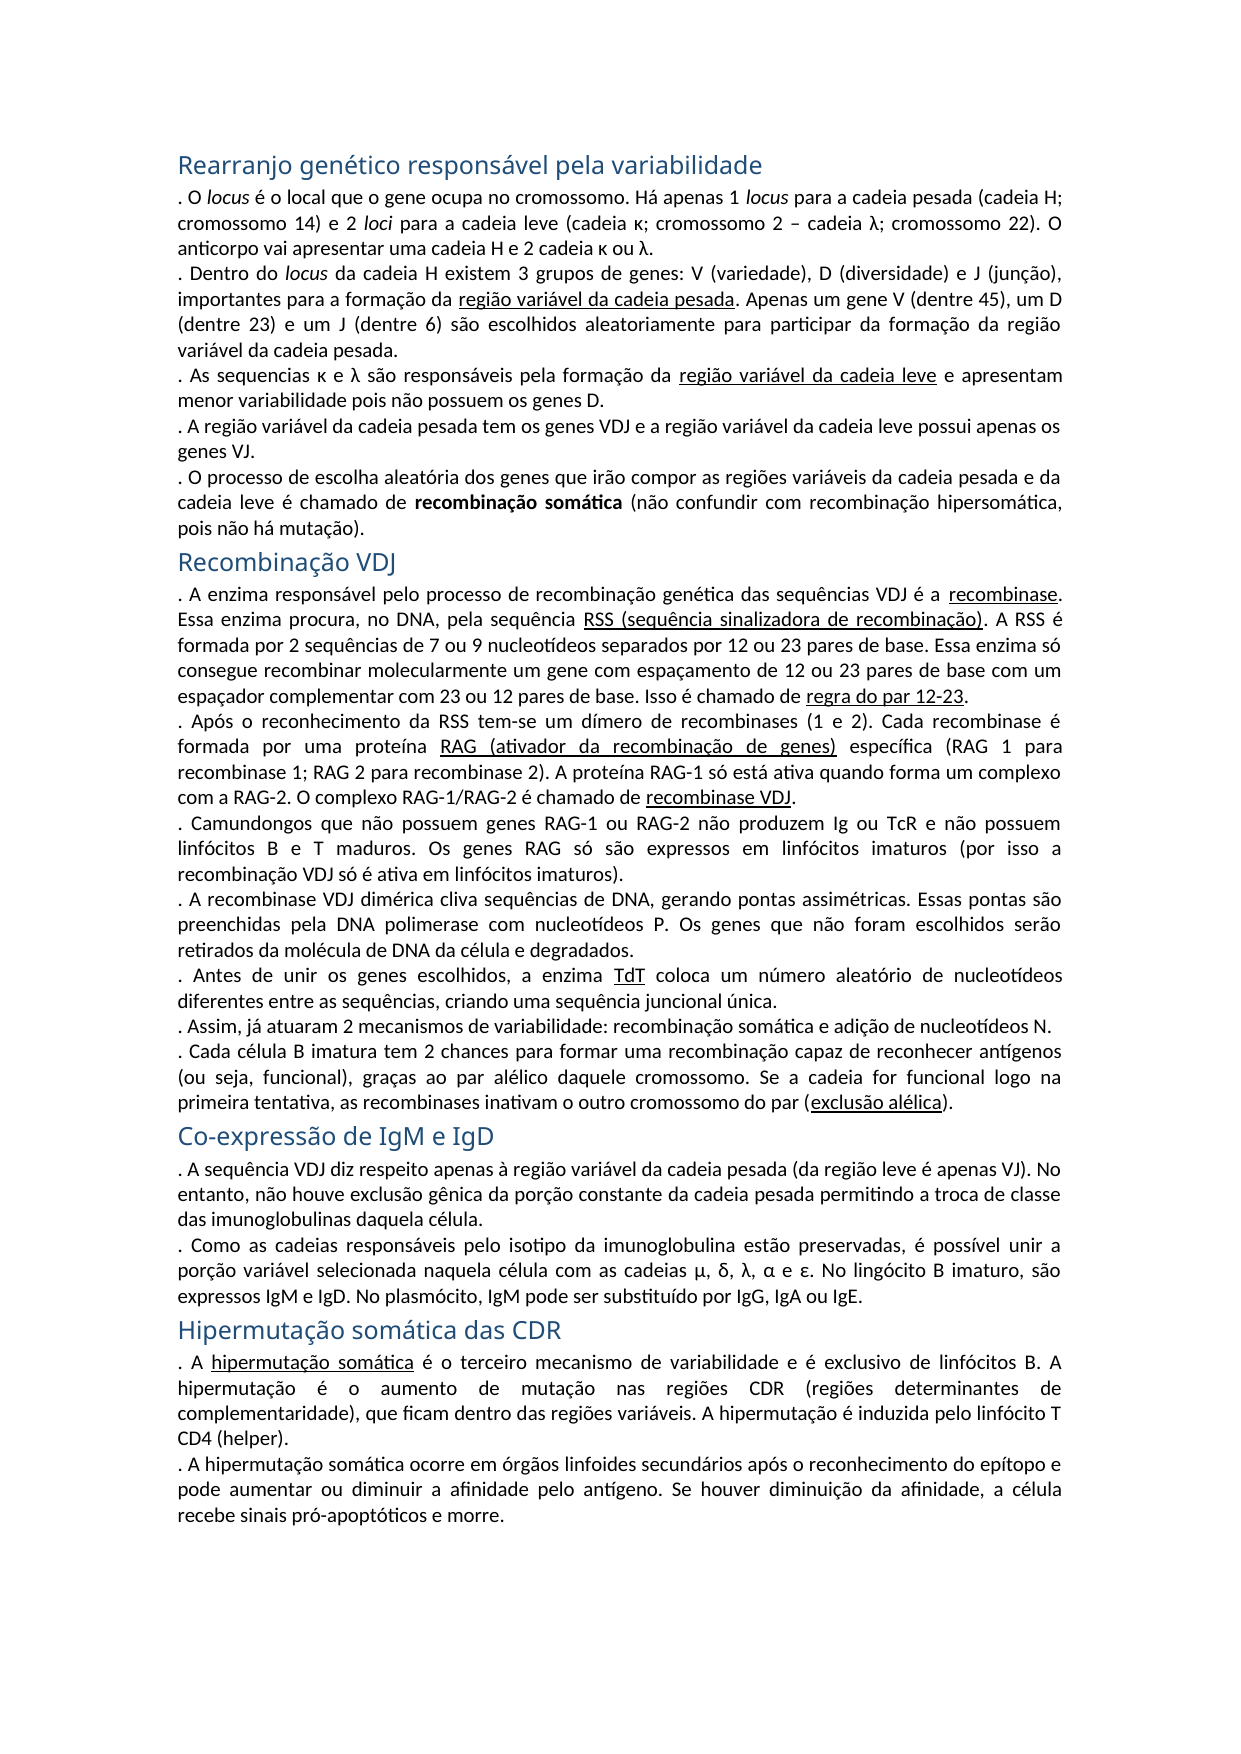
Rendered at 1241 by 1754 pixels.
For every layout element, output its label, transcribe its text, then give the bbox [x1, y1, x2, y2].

text . Dentro do locus da cadeia H existem 3 grupos de genes: V (variedade), D (diversidade) e J (junção), importantes para a formação da região variável da cadeia pesada. Apenas um gene V (dentre 45), um D (dentre 23) e um J (dentre 6) são escolhidos aleatoriamente para participar da formação da região variável da cadeia pesada. [177, 261, 1063, 362]
text . Cada célula B imatura tem 2 chances para formar uma recombinação capaz de reconhecer antígenos (ou seja, funcional), graças ao par alélico daquele cromossomo. Se a cadeia for funcional logo na primeira tentativa, as recombinases inativam o outro cromossomo do par (exclusão alélica). [177, 1039, 1063, 1115]
subtitle Co-expressão de IgM e IgD [177, 1119, 1063, 1153]
text . A hipermutação somática é o terceiro mecanismo de variabilidade e é exclusivo de linfócitos B. A hipermutação é o aumento de mutação nas regiões CDR (regiões determinantes de complementaridade), que ficam dentro das regiões variáveis. A hipermutação é induzida pelo linfócito T CD4 (helper). [177, 1349, 1063, 1451]
text . Assim, já atuaram 2 mecanismos de variabilidade: recombinação somática e adição de nucleotídeos N. [177, 1013, 1063, 1039]
text . A enzima responsável pelo processo de recombinação genética das sequências VDJ é a recombinase. Essa enzima procura, no DNA, pela sequência RSS (sequência sinalizadora de recombinação). A RSS é formada por 2 sequências de 7 ou 9 nucleotídeos separados por 12 ou 23 pares de base. Essa enzima só consegue recombinar molecularmente um gene com espaçamento de 12 ou 23 pares de base com um espaçador complementar com 23 ou 12 pares de base. Isso é chamado de regra do par 12-23. [177, 581, 1063, 708]
subtitle Rearranjo genético responsável pela variabilidade [177, 148, 1063, 182]
text . A recombinase VDJ dimérica cliva sequências de DNA, gerando pontas assimétricas. Essas pontas são preenchidas pela DNA polimerase com nucleotídeos P. Os genes que não foram escolhidos serão retirados da molécula de DNA da célula e degradados. [177, 886, 1063, 962]
text . O locus é o local que o gene ocupa no cromossomo. Há apenas 1 locus para a cadeia pesada (cadeia H; cromossomo 14) e 2 loci para a cadeia leve (cadeia κ; cromossomo 2 – cadeia λ; cromossomo 22). O anticorpo vai apresentar uma cadeia H e 2 cadeia κ ou λ. [177, 184, 1063, 261]
subtitle Hipermutação somática das CDR [177, 1312, 1063, 1347]
text . Antes de unir os genes escolhidos, a enzima TdT coloca um número aleatório de nucleotídeos diferentes entre as sequências, criando uma sequência juncional única. [177, 962, 1063, 1013]
text . Camundongos que não possuem genes RAG-1 ou RAG-2 não produzem Ig ou TcR e não possuem linfócitos B e T maduros. Os genes RAG só são expressos em linfócitos imaturos (por isso a recombinação VDJ só é ativa em linfócitos imaturos). [177, 810, 1063, 886]
subtitle Recombinação VDJ [177, 544, 1063, 578]
text . O processo de escolha aleatória dos genes que irão compor as regiões variáveis da cadeia pesada e da cadeia leve é chamado de recombinação somática (não confundir com recombinação hipersomática, pois não há mutação). [177, 464, 1063, 540]
text . A região variável da cadeia pesada tem os genes VDJ e a região variável da cadeia leve possui apenas os genes VJ. [177, 413, 1063, 464]
text . A hipermutação somática ocorre em órgãos linfoides secundários após o reconhecimento do epítopo e pode aumentar ou diminuir a afinidade pelo antígeno. Se houver diminuição da afinidade, a célula recebe sinais pró-apoptóticos e morre. [177, 1451, 1063, 1527]
text . Como as cadeias responsáveis pelo isotipo da imunoglobulina estão preservadas, é possível unir a porção variável selecionada naquela célula com as cadeias µ, δ, λ, α e ε. No lingócito B imaturo, são expressos IgM e IgD. No plasmócito, IgM pode ser substituído por IgG, IgA ou IgE. [177, 1232, 1063, 1308]
text . A sequência VDJ diz respeito apenas à região variável da cadeia pesada (da região leve é apenas VJ). No entanto, não houve exclusão gênica da porção constante da cadeia pesada permitindo a troca de classe das imunoglobulinas daquela célula. [177, 1156, 1063, 1232]
text . As sequencias κ e λ são responsáveis pela formação da região variável da cadeia leve e apresentam menor variabilidade pois não possuem os genes D. [177, 362, 1063, 413]
text . Após o reconhecimento da RSS tem-se um dímero de recombinases (1 e 2). Cada recombinase é formada por uma proteína RAG (ativador da recombinação de genes) específica (RAG 1 para recombinase 1; RAG 2 para recombinase 2). A proteína RAG-1 só está ativa quando forma um complexo com a RAG-2. O complexo RAG-1/RAG-2 é chamado de recombinase VDJ. [177, 708, 1063, 810]
